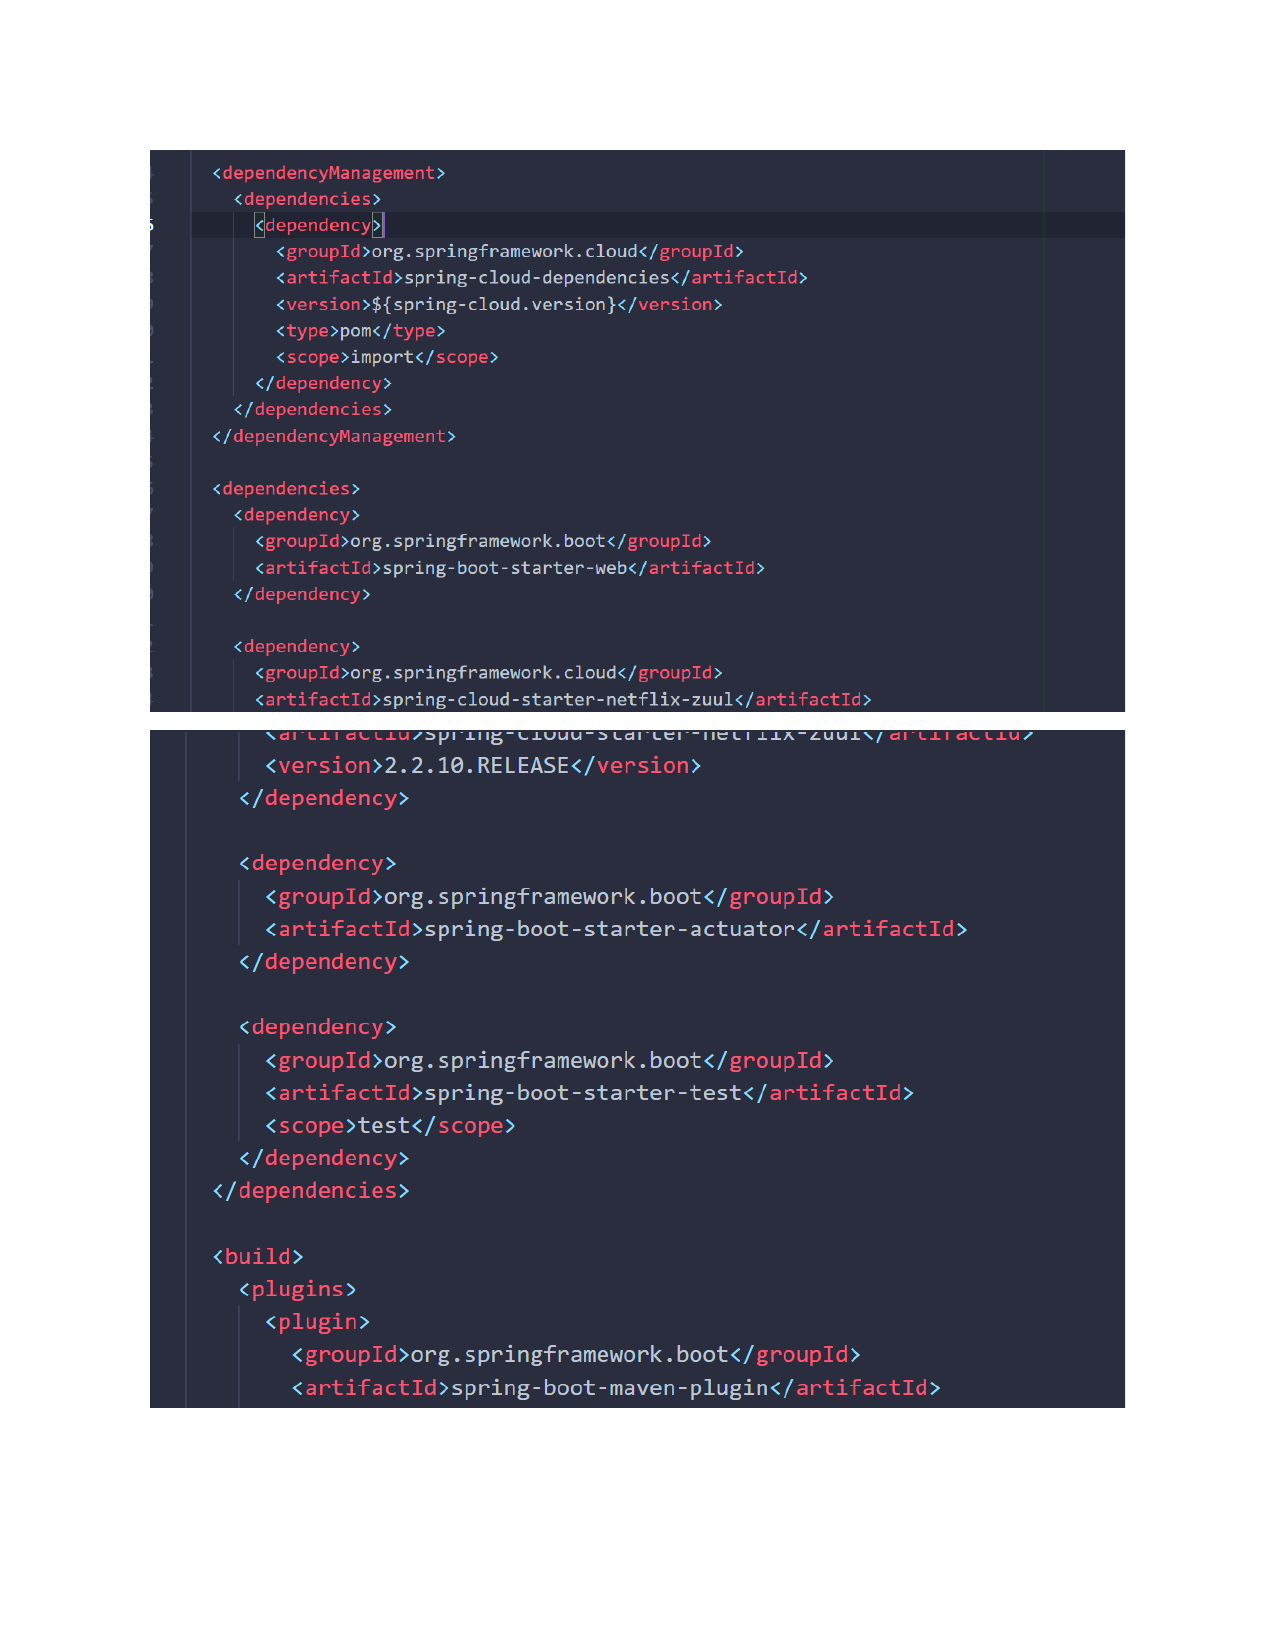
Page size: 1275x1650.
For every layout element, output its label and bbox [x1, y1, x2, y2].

picture [150, 730, 1125, 1408]
picture [150, 150, 1125, 712]
